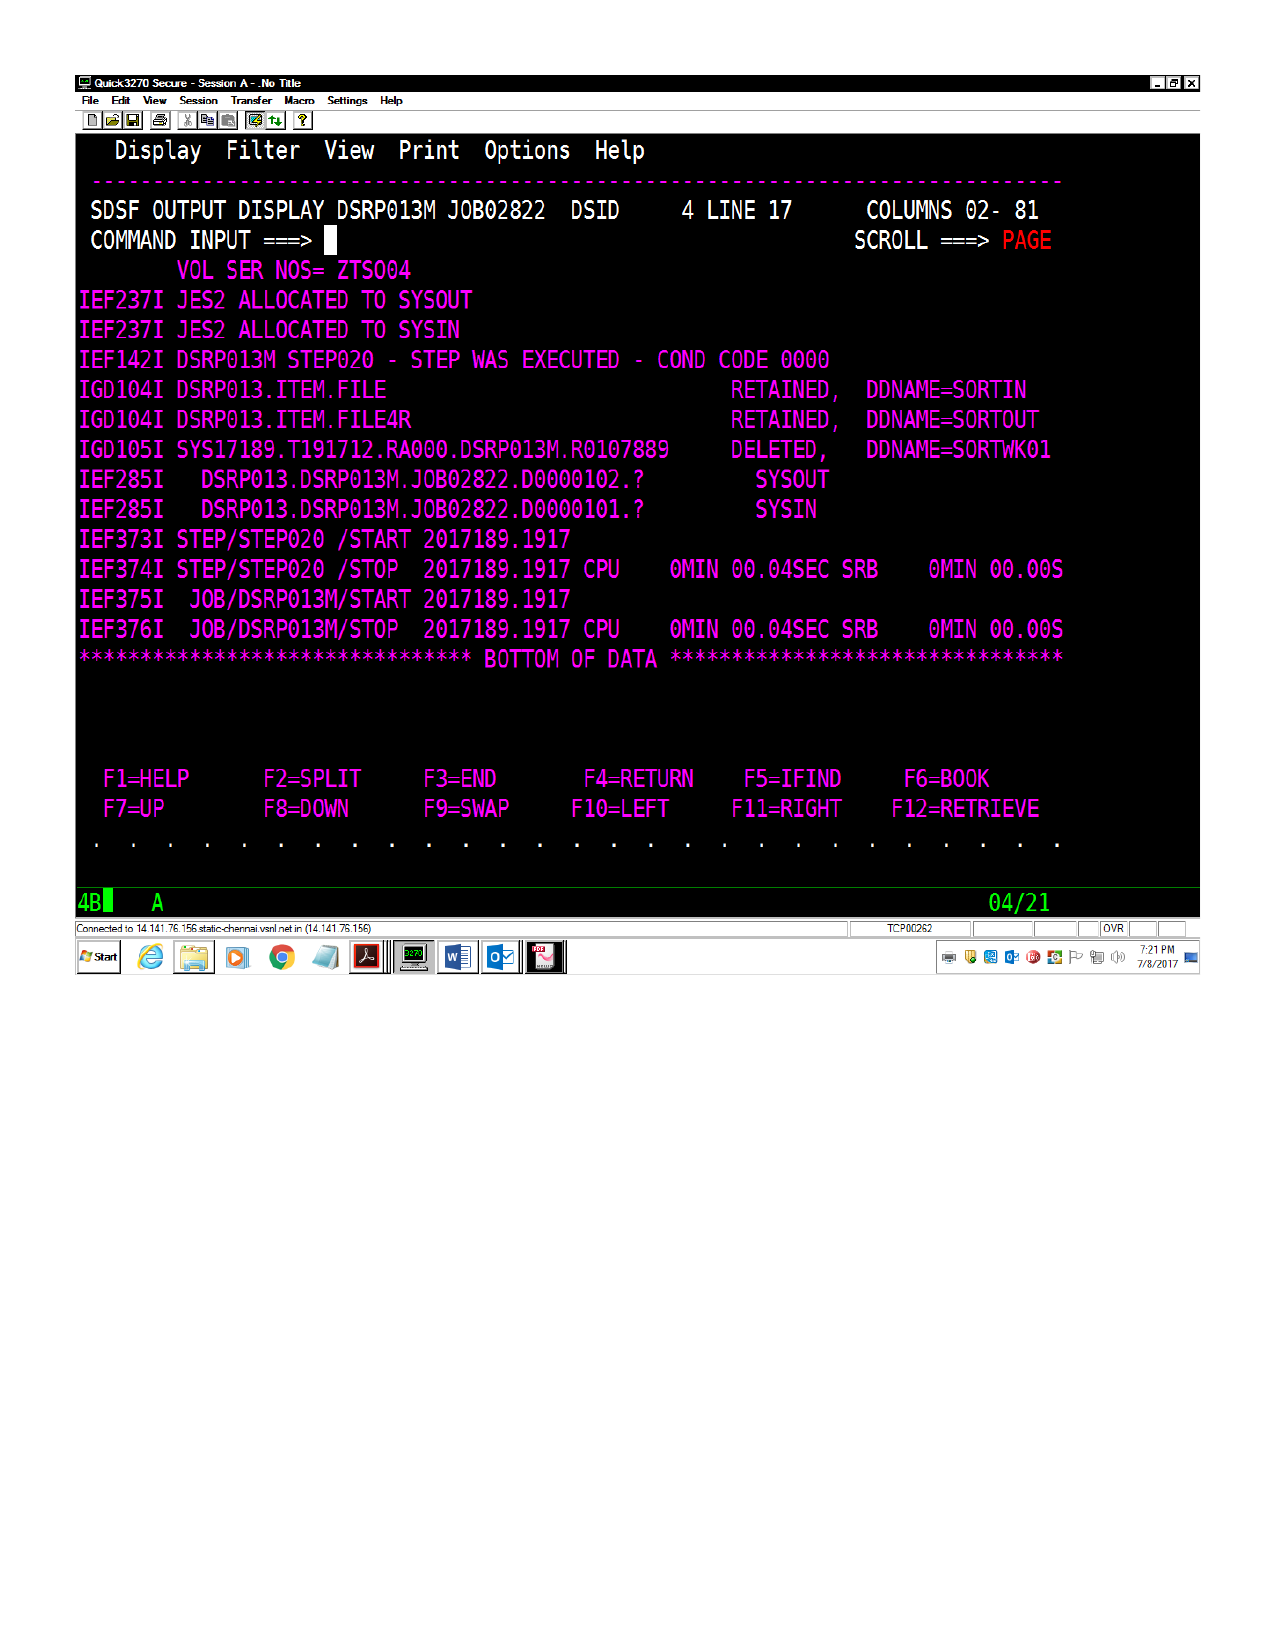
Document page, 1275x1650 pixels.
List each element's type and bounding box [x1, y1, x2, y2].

picture [75, 75, 1200, 975]
